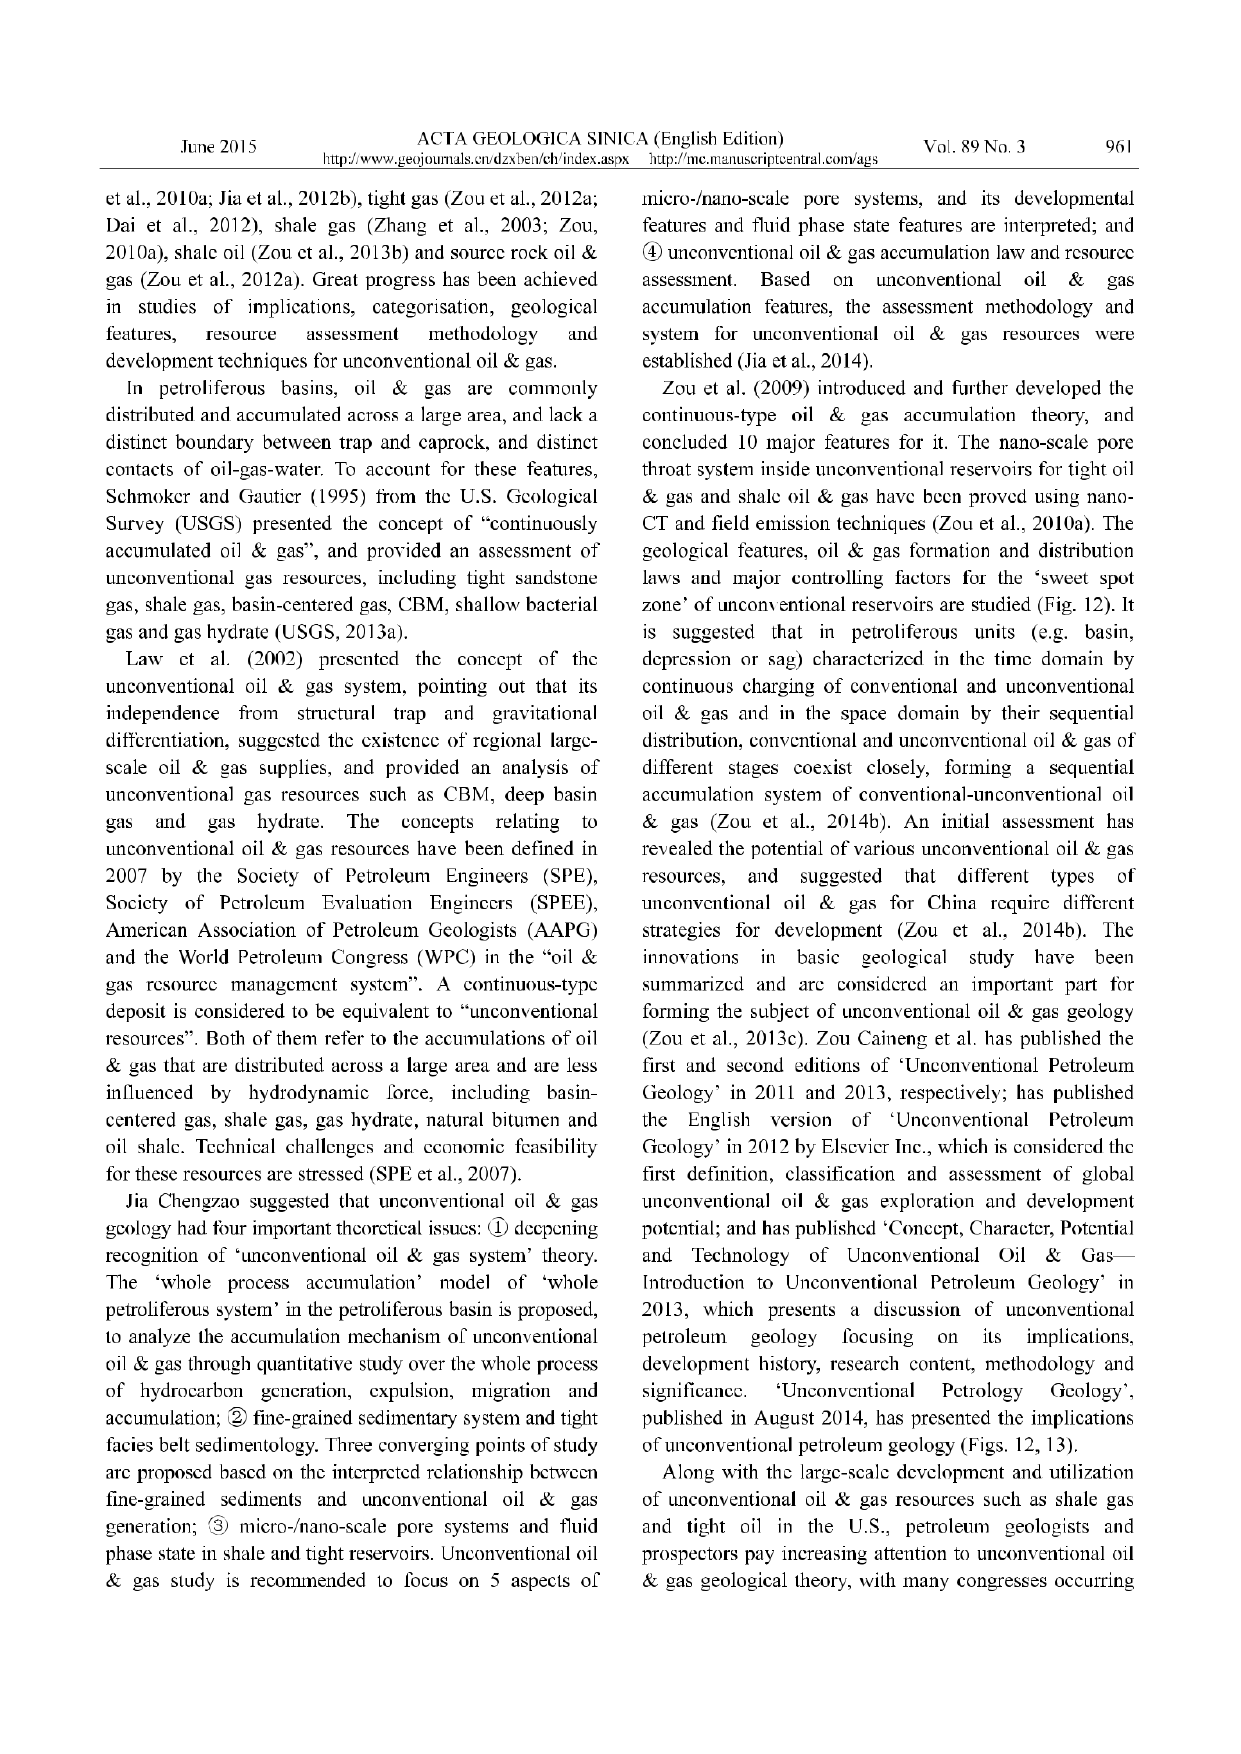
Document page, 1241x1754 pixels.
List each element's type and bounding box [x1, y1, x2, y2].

picture [103, 188, 1136, 1593]
picture [99, 129, 1139, 169]
